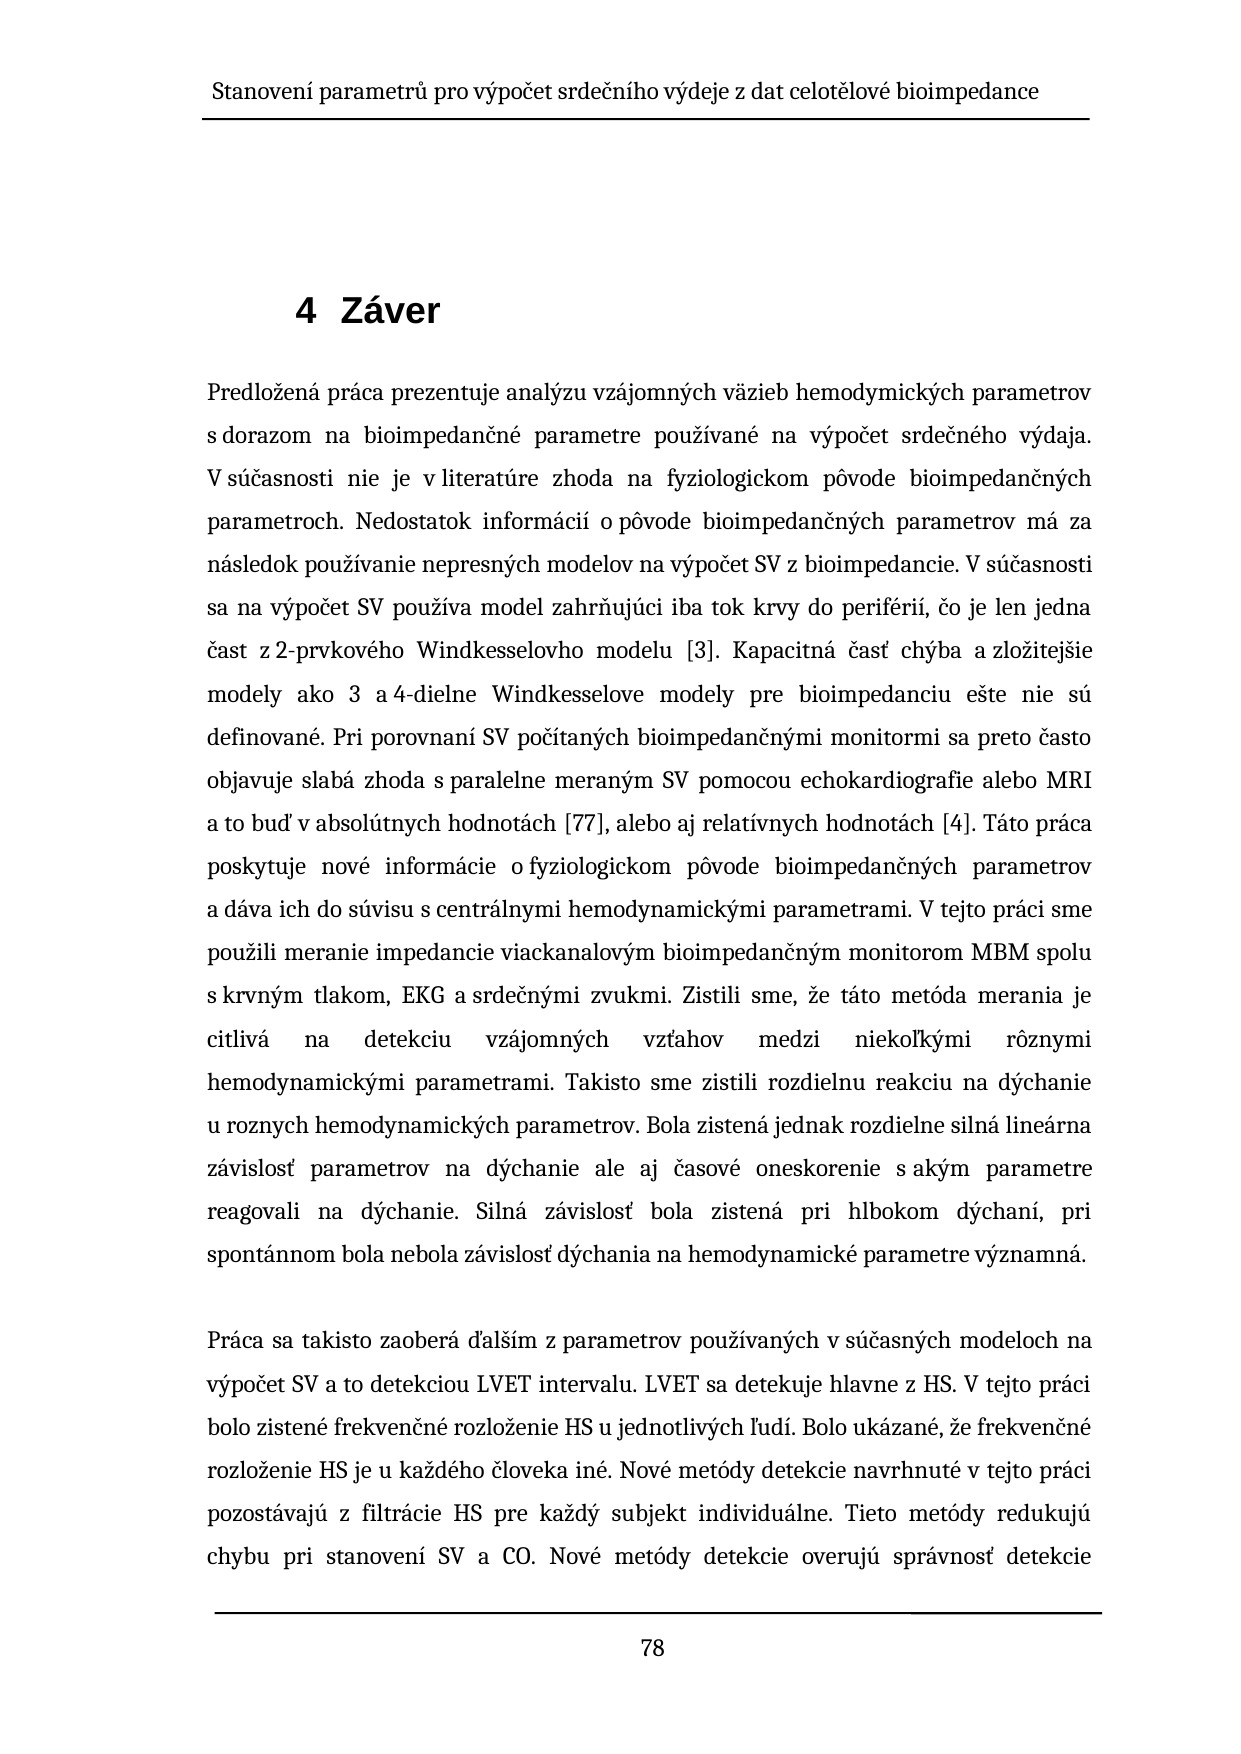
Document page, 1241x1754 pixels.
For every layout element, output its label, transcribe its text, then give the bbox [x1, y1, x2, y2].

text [207, 1326, 1092, 1571]
subtitle Záver [295, 288, 1092, 331]
text Predložená práca prezentuje analýzu vzájomných väzieb hemodymických parametrov s dorazom na bioimpedančné parametre používané na výpočet srdečného výdaja. V súčasnosti nie je v literatúre zhoda na fyziologickom pôvode bioimpedančných parametroch. Nedostatok informácií o pôvode bioimpedančných parametrov má za následok používanie nepresných modelov na výpočet SV z bioimpedancie. V súčasnosti sa na výpočet SV používa model zahrňujúci iba tok krvy do periférií, čo je len jedna čast z 2-prvkového Windkesselovho modelu [3]. Kapacitná časť chýba a zložitejšie modely ako 3 a 4-dielne Windkesselove modely pre bioimpedanciu ešte nie sú definované. Pri porovnaní SV počítaných bioimpedančnými monitormi sa preto často objavuje slabá zhoda s paralelne meraným SV pomocou echokardiografie alebo MRI a to buď v absolútnych hodnotách [77], alebo aj relatívnych hodnotách [4]. Táto práca poskytuje nové informácie o fyziologickom pôvode bioimpedančných parametrov a dáva ich do súvisu s centrálnymi hemodynamickými parametrami. V tejto práci sme použili meranie impedancie viackanalovým bioimpedančným monitorom MBM spolu s krvným tlakom, EKG a srdečnými zvukmi. Zistili sme, že táto metóda merania je citlivá na detekciu vzájomných vzťahov medzi niekoľkými rôznymi hemodynamickými parametrami. Takisto sme zistili rozdielnu reakciu na dýchanie u roznych hemodynamických parametrov. Bola zistená jednak rozdielne silná lineárna závislosť parametrov na dýchanie ale aj časové oneskorenie s akým parametre reagovali na dýchanie. Silná závislosť bola zistená pri hlbokom dýchaní, pri spontánnom bola nebola závislosť dýchania na hemodynamické parametre významná. [207, 378, 1092, 1269]
